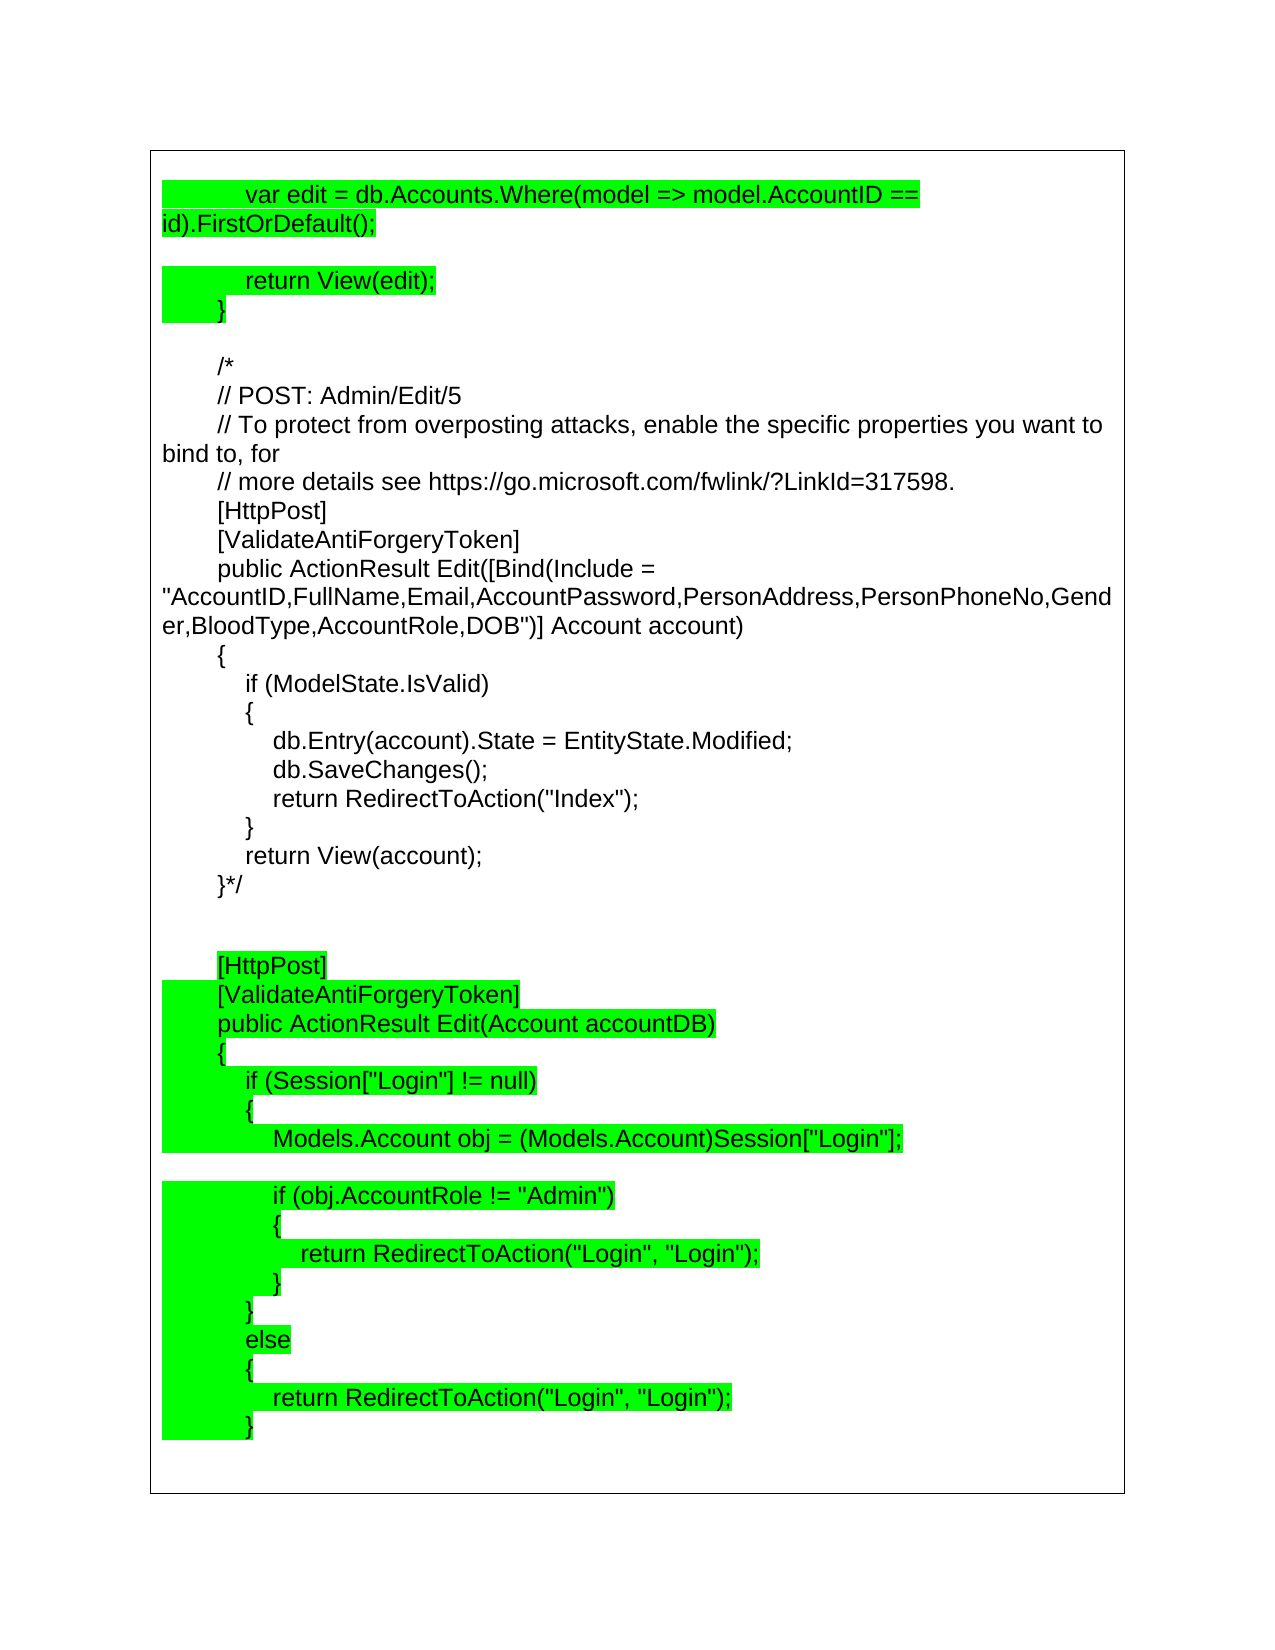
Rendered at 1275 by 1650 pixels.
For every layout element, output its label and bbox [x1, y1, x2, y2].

table_header [151, 151, 1124, 1493]
